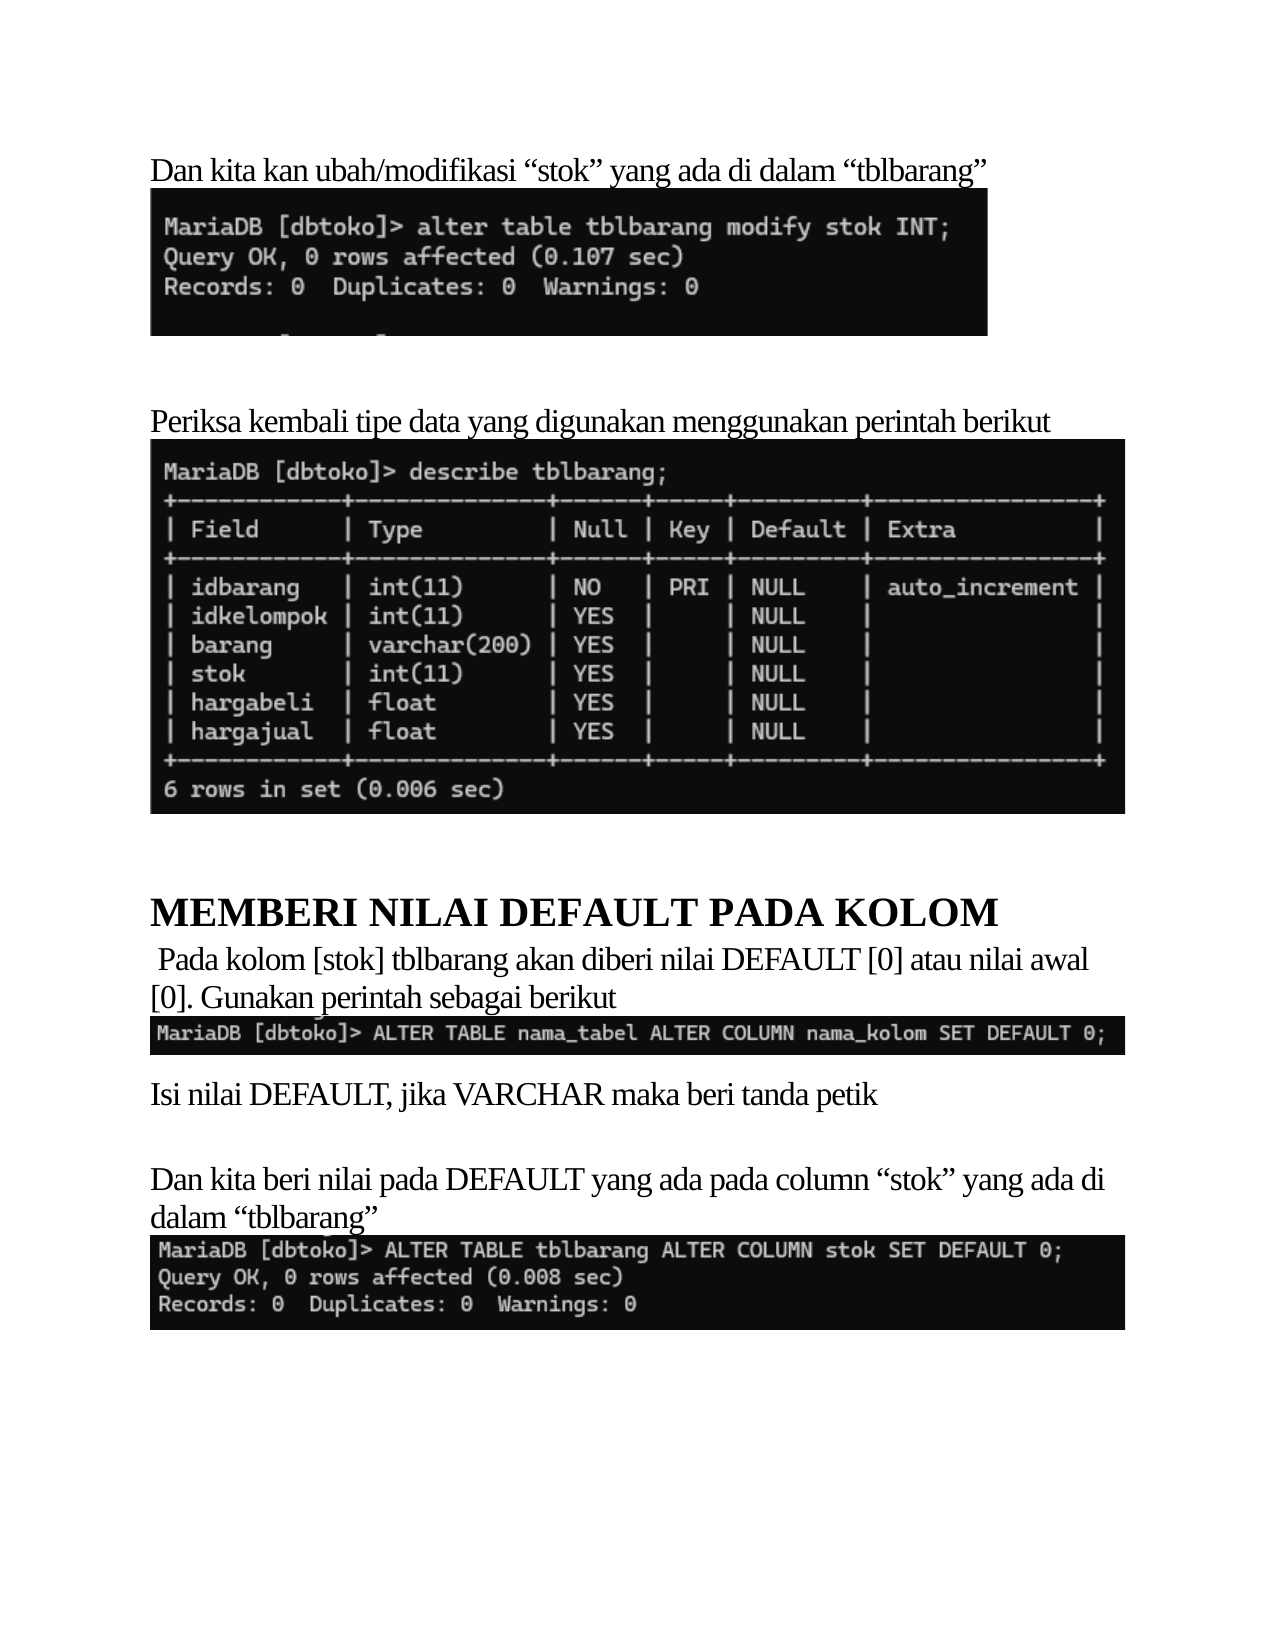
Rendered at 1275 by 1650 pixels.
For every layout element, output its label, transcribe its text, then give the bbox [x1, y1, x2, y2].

title Dan kita beri nilai pada DEFAULT yang ada pada column “stok” yang ada di dalam “tblbarang” [150, 1159, 1125, 1235]
picture [150, 188, 988, 336]
picture [150, 1235, 1125, 1330]
subtitle MEMBERI NILAI DEFAULT PADA KOLOM [150, 888, 1125, 936]
title Dan kita kan ubah/modifikasi “stok” yang ada di dalam “tblbarang” [150, 150, 1125, 188]
picture [150, 439, 1125, 814]
title Periksa kembali tipe data yang digunakan menggunakan perintah berikut [150, 401, 1125, 439]
title Pada kolom [stok] tblbarang akan diberi nilai DEFAULT [0] atau nilai awal [0]. Gunakan perintah sebagai berikut [150, 939, 1125, 1016]
title Isi nilai DEFAULT, jika VARCHAR maka beri tanda petik [150, 1074, 1125, 1112]
picture [150, 1016, 1125, 1055]
